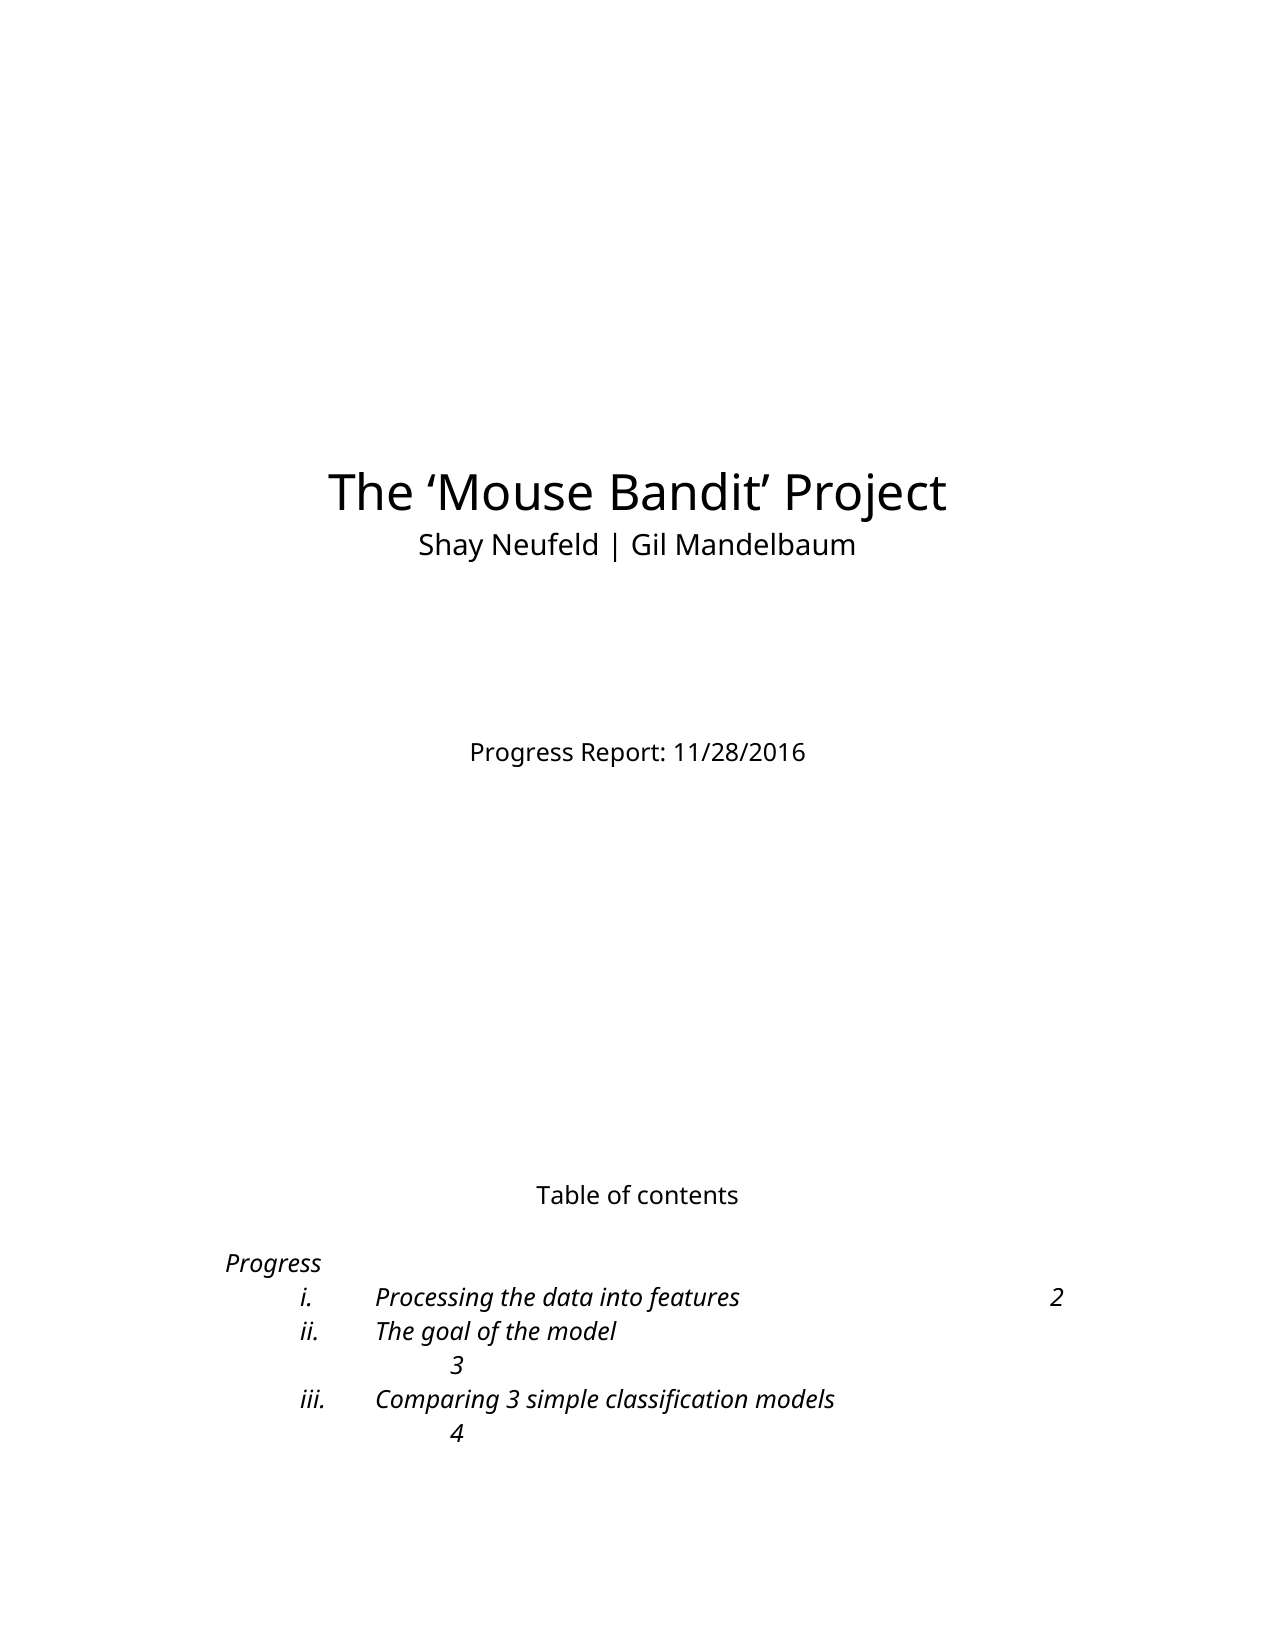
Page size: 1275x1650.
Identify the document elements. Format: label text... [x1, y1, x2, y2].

text Progress Report: 11/28/2016 [150, 735, 1125, 769]
text Shay Neufeld | Gil Mandelbaum [150, 525, 1125, 564]
list Processing the data into features 2 [300, 1280, 1125, 1314]
list The goal of the model 3 [300, 1314, 1125, 1382]
list Comparing 3 simple classification models 4 [300, 1382, 1125, 1450]
text Progress [150, 1246, 1125, 1280]
text Table of contents [150, 1177, 1125, 1212]
text The ‘Mouse Bandit’ Project [150, 457, 1125, 525]
